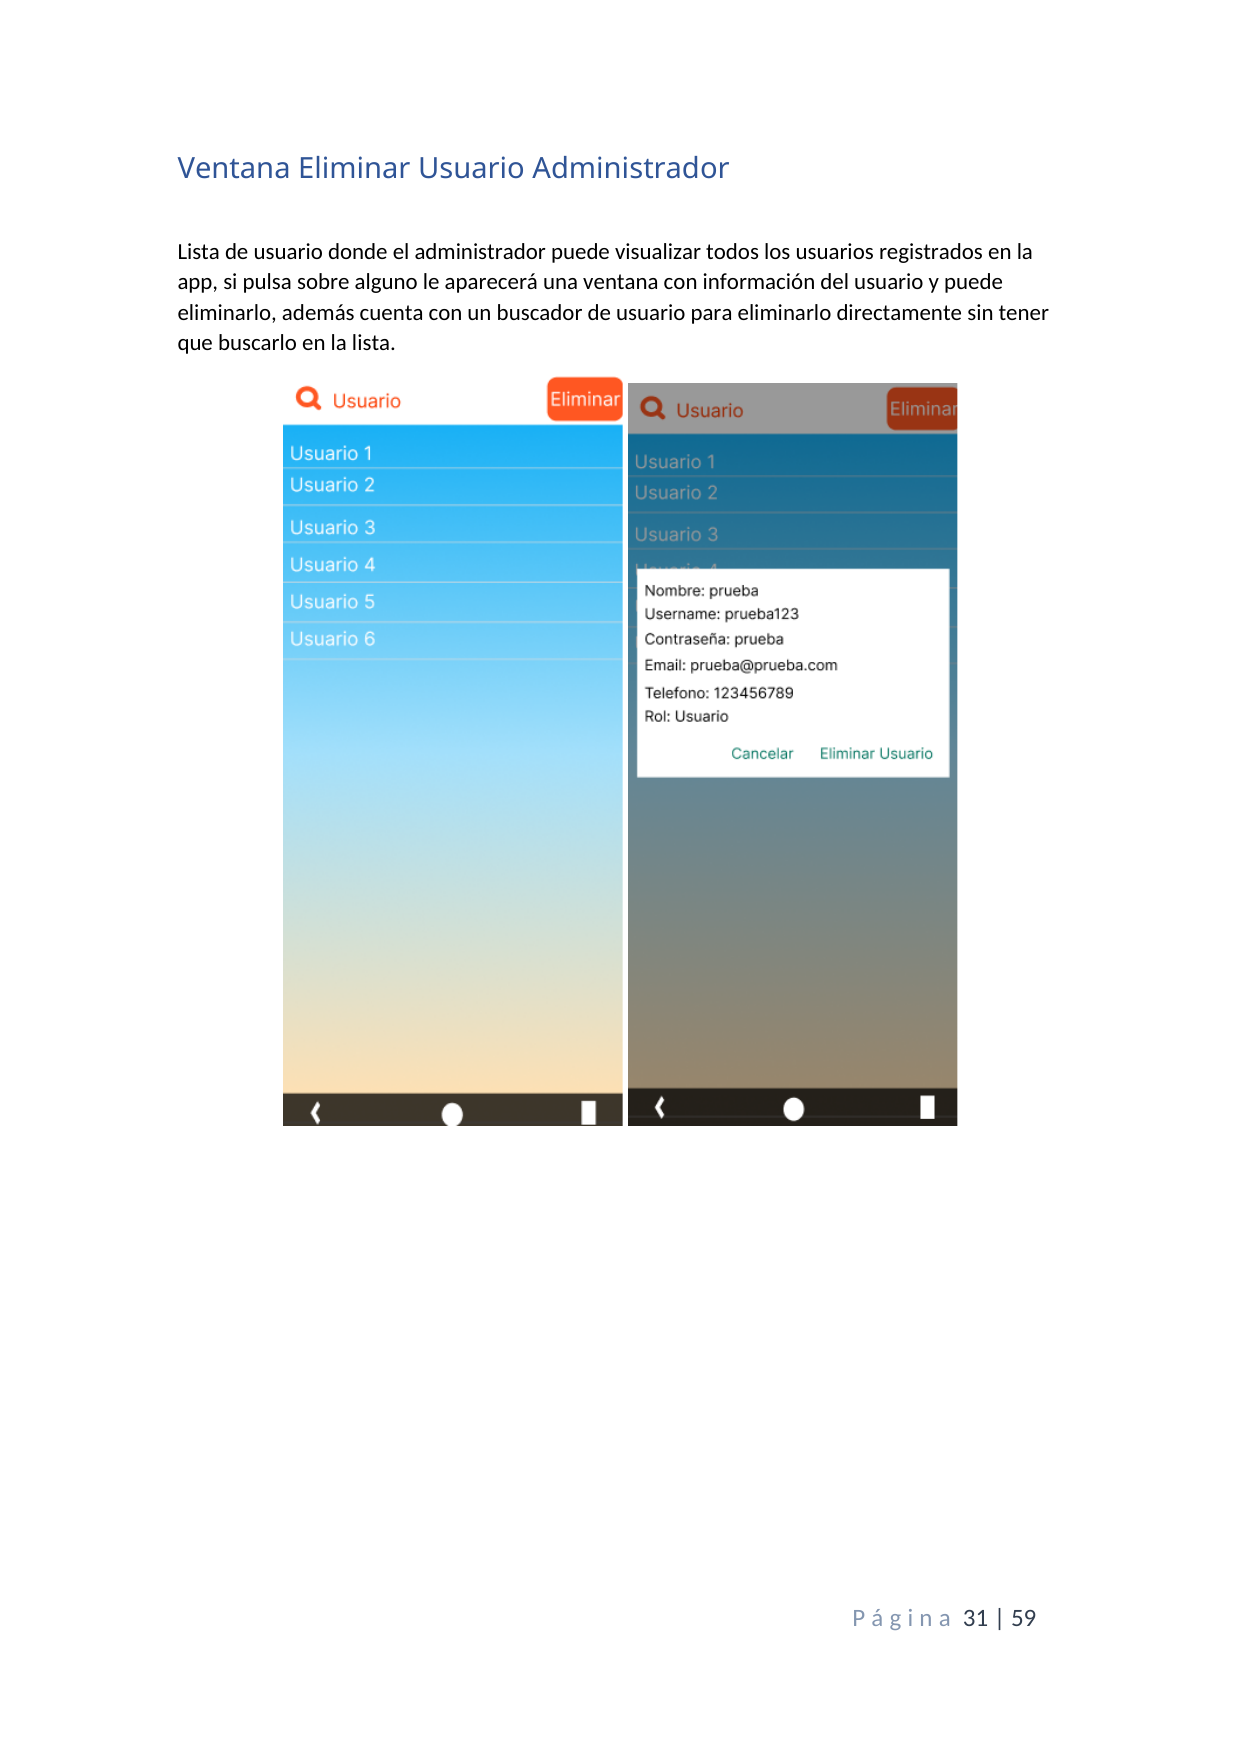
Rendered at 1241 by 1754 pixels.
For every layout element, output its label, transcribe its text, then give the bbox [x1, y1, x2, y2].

text Lista de usuario donde el administrador puede visualizar todos los usuarios registrados en la app, si pulsa sobre alguno le aparecerá una ventana con información del usuario y puede eliminarlo, además cuenta con un buscador de usuario para eliminarlo directamente sin tener que buscarlo en la lista. [177, 237, 1063, 356]
picture [283, 374, 623, 1126]
subtitle Ventana Eliminar Usuario Administrador [177, 148, 1063, 187]
picture [628, 383, 958, 1126]
